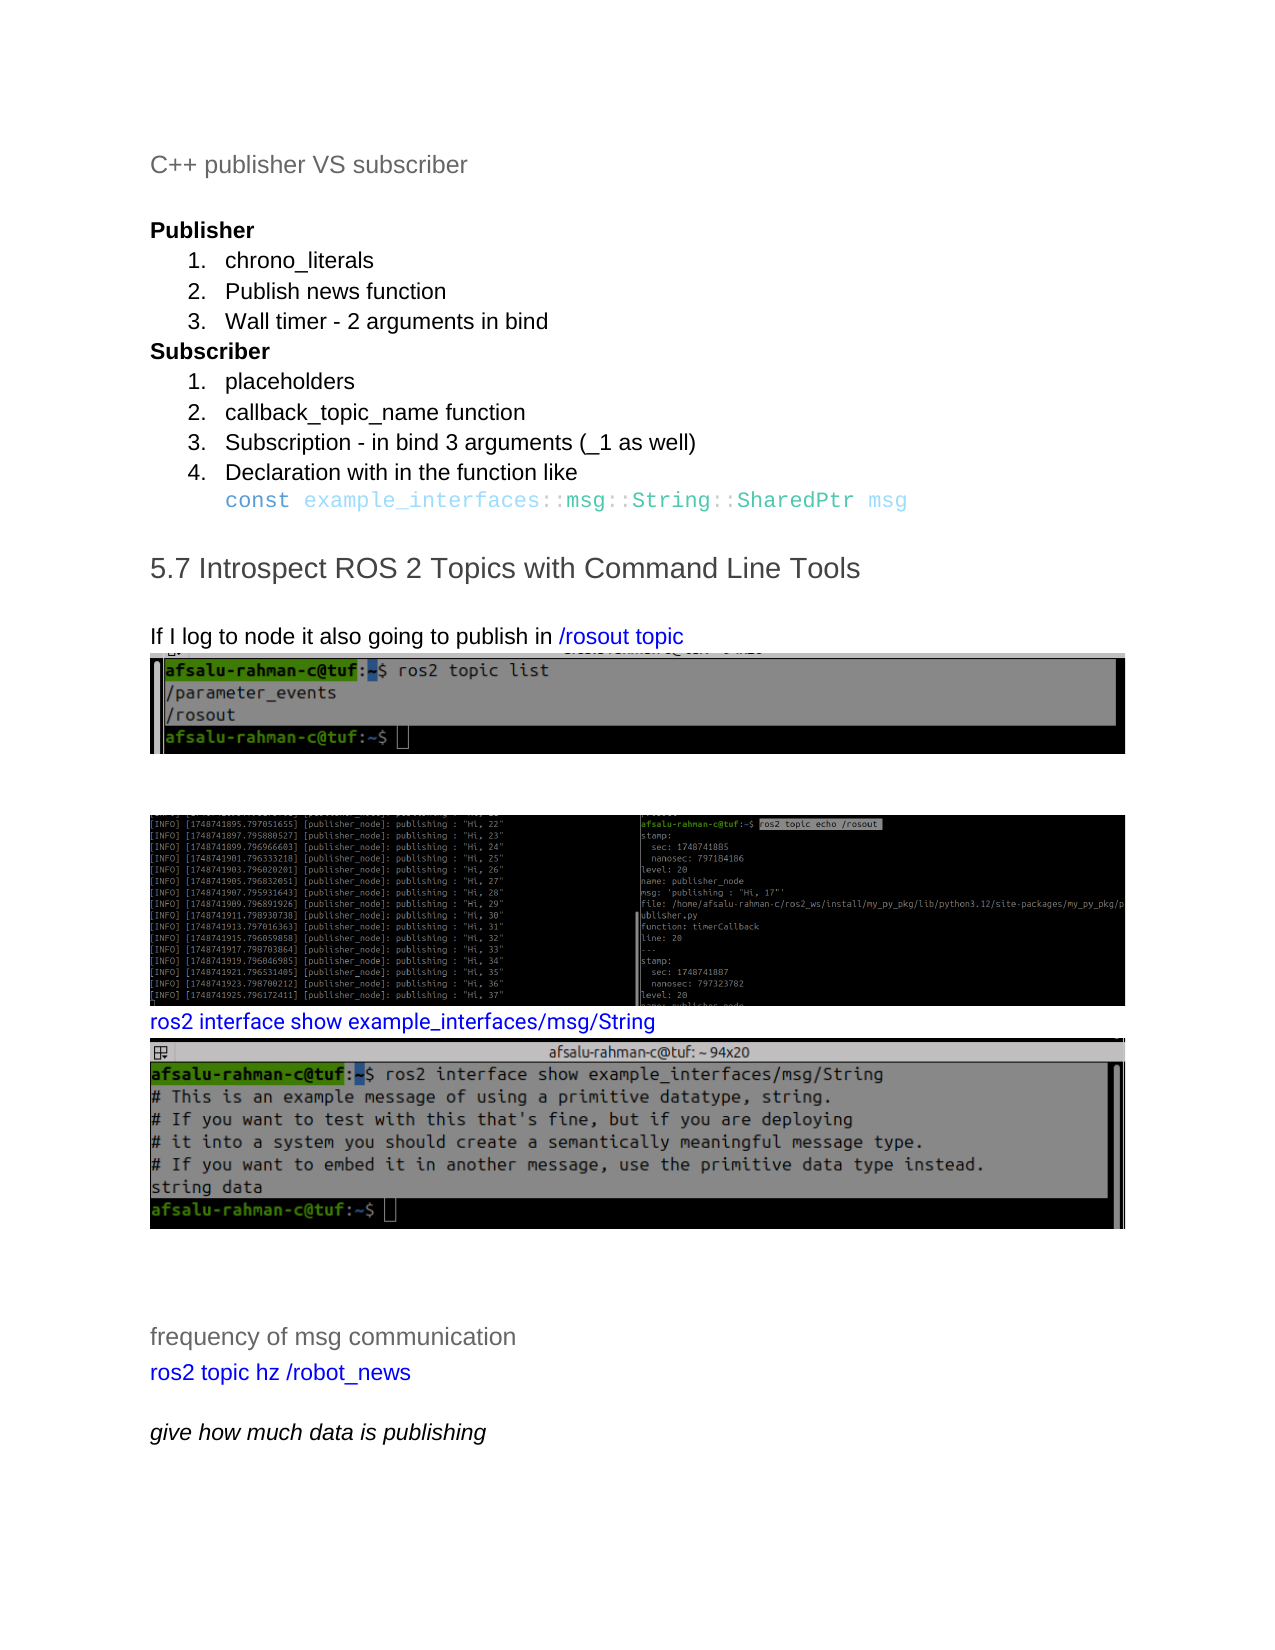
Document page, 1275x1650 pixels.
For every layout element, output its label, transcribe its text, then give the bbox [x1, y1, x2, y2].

list placeholders [187, 368, 1125, 395]
picture [150, 1038, 1125, 1229]
text Publisher [150, 217, 1125, 244]
list Declaration with in the function like [187, 459, 1125, 485]
text Subscriber [150, 338, 1125, 364]
list Wall timer - 2 arguments in bind [187, 308, 1125, 334]
text ros2 interface show example_interfaces/msg/String [150, 1009, 1125, 1038]
list callback_topic_name function [187, 398, 1125, 425]
subtitle 5.7 Introspect ROS 2 Topics with Command Line Tools [150, 551, 1125, 584]
text If I log to node it also going to publish in /rosout topic [150, 623, 1125, 653]
list Subscription - in bind 3 arguments (_1 as well) [187, 429, 1125, 455]
picture [150, 653, 1125, 754]
text give how much data is publishing [150, 1419, 1125, 1446]
text ros2 topic hz /robot_news [150, 1359, 1125, 1385]
list chrono_literals [187, 247, 1125, 274]
text const example_interfaces::msg::String::SharedPtr msg [150, 489, 1125, 514]
subtitle C++ publisher VS subscriber [150, 150, 1125, 179]
subtitle frequency of msg communication [150, 1322, 1125, 1351]
picture [150, 815, 1125, 1006]
list Publish news function [187, 278, 1125, 304]
